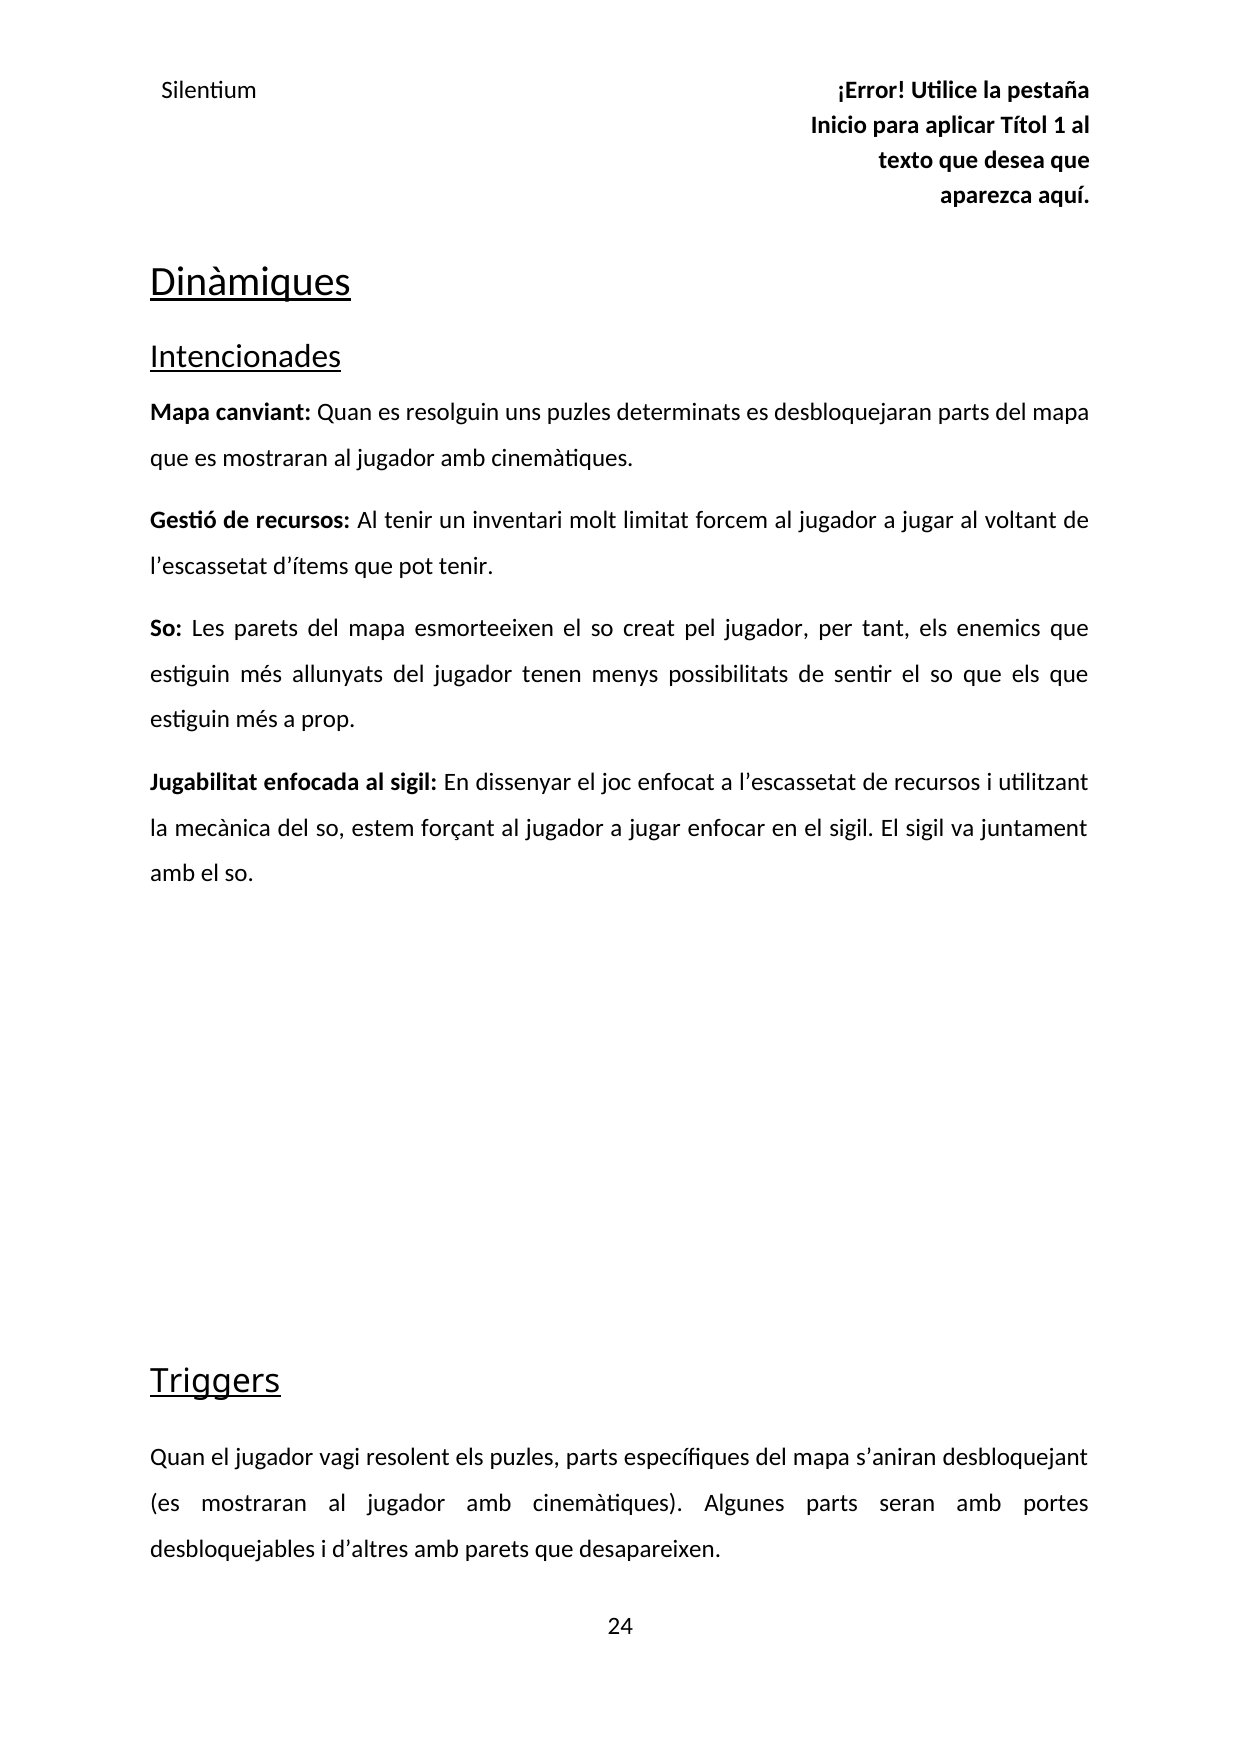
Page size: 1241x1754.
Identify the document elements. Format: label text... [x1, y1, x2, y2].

text So: Les parets del mapa esmorteeixen el so creat pel jugador, per tant, els enemics que estiguin més allunyats del jugador tenen menys possibilitats de sentir el so que els que estiguin més a prop. [150, 612, 1090, 734]
text Jugabilitat enfocada al sigil: En dissenyar el joc enfocat a l’escassetat de recursos i utilitzant la mecànica del so, estem forçant al jugador a jugar enfocar en el sigil. El sigil va juntament amb el so. [150, 766, 1090, 888]
text Quan el jugador vagi resolent els puzles, parts específiques del mapa s’aniran desbloquejant (es mostraran al jugador amb cinemàtiques). Algunes parts seran amb portes desbloquejables i d’altres amb parets que desapareixen. [150, 1441, 1090, 1563]
text Gestió de recursos: Al tenir un inventari molt limitat forcem al jugador a jugar al voltant de l’escassetat d’ítems que pot tenir. [150, 504, 1090, 580]
text Mapa canviant: Quan es resolguin uns puzles determinats es desbloquejaran parts del mapa que es mostraran al jugador amb cinemàtiques. [150, 396, 1090, 472]
subtitle Intencionades [150, 335, 1090, 376]
text Triggers [150, 1357, 1090, 1402]
subtitle Dinàmiques [150, 254, 1090, 305]
